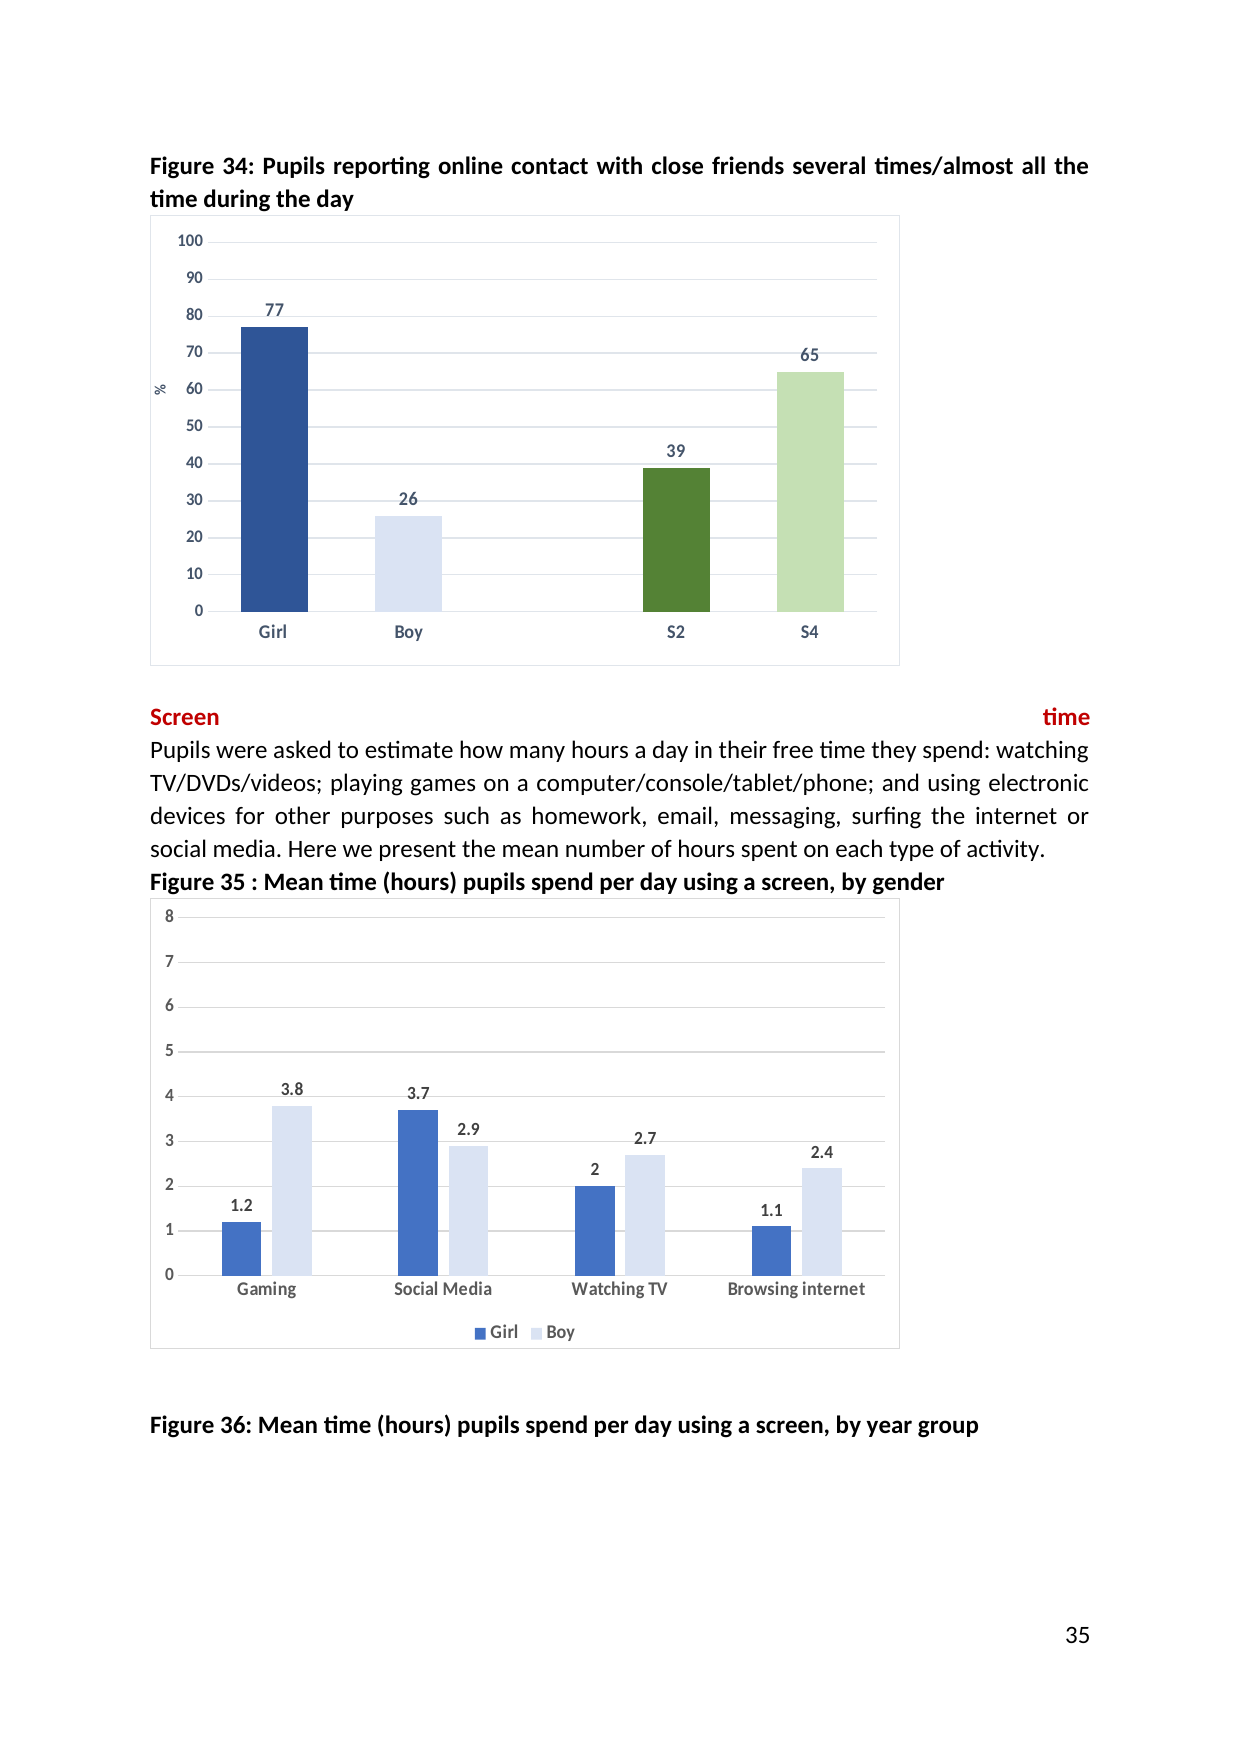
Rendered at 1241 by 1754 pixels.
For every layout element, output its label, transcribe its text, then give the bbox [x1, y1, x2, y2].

text Figure 36: Mean time (hours) pupils spend per day using a screen, by year group [150, 1410, 1090, 1440]
text Figure 34: Pupils reporting online contact with close friends several times/almost all the time during the day [150, 150, 1090, 213]
text Figure 35 : Mean time (hours) pupils spend per day using a screen, by gender [150, 866, 1090, 896]
text Screen time Pupils were asked to estimate how many hours a day in their free time they spend: watching TV/DVDs/videos; playing games on a computer/console/tablet/phone; and using electronic devices for other purposes such as homework, email, messaging, surfing the internet or social media. Here we present the mean number of hours spent on each type of activity. [150, 701, 1090, 863]
